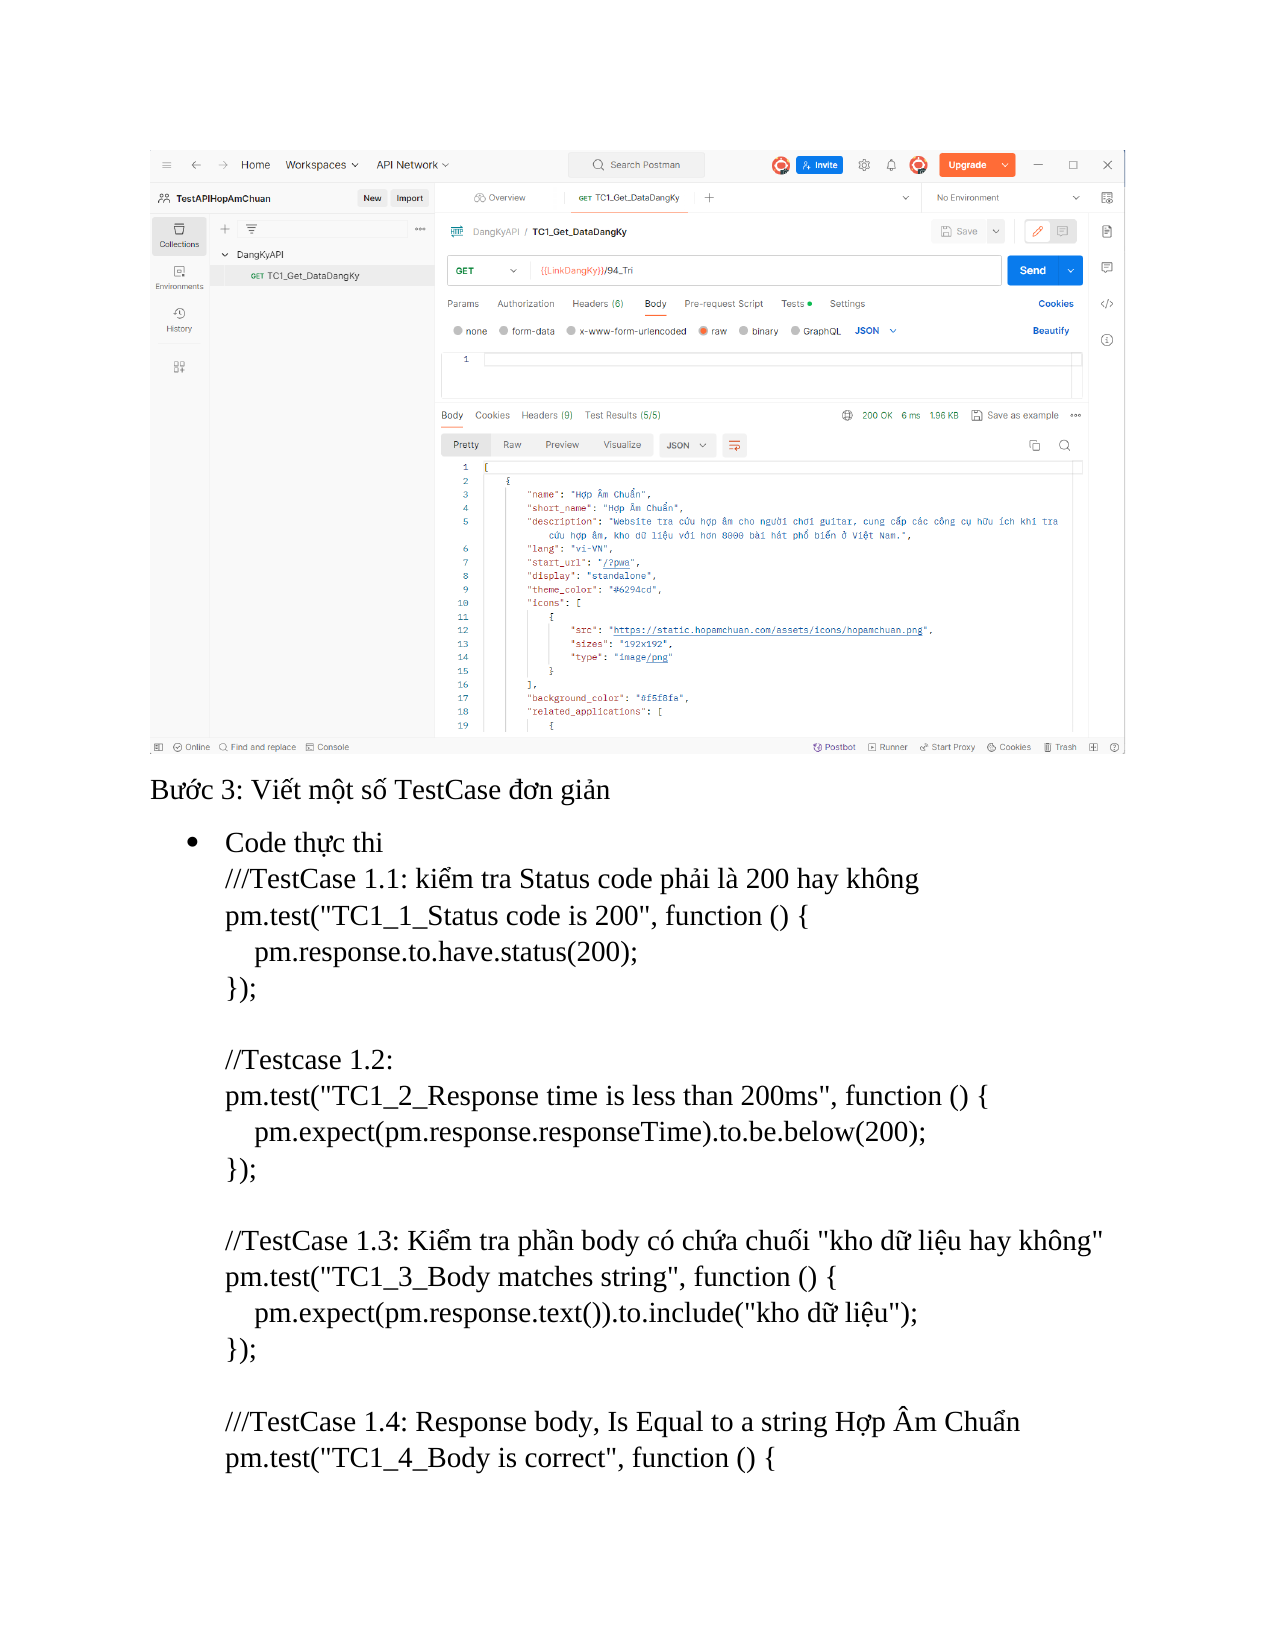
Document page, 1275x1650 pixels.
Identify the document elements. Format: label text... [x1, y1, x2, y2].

list Code thực thi [187, 825, 1125, 859]
picture [150, 150, 1125, 754]
list pm.expect(pm.response.responseTime).to.be.below(200); [225, 1114, 1125, 1148]
list ///TestCase 1.1: kiểm tra Status code phải là 200 hay không [225, 862, 1125, 895]
list pm.expect(pm.response.text()).to.include("kho dữ liệu"); [225, 1295, 1125, 1329]
list pm.test("TC1_4_Body is correct", function () { [225, 1440, 1125, 1473]
list //Testcase 1.2: [225, 1042, 1125, 1076]
list pm.test("TC1_1_Status code is 200", function () { [225, 898, 1125, 931]
text Bước 3: Viết một số TestCase đơn giản [150, 772, 1125, 806]
list pm.response.to.have.status(200); [225, 934, 1125, 967]
list ///TestCase 1.4: Response body, Is Equal to a string Hợp Âm Chuẩn [225, 1404, 1125, 1437]
list }); [225, 1151, 1125, 1184]
list pm.test("TC1_3_Body matches string", function () { [225, 1259, 1125, 1293]
list }); [225, 970, 1125, 1003]
list }); [225, 1331, 1125, 1365]
list pm.test("TC1_2_Response time is less than 200ms", function () { [225, 1078, 1125, 1112]
list //TestCase 1.3: Kiểm tra phần body có chứa chuối "kho dữ liệu hay không" [225, 1223, 1125, 1257]
